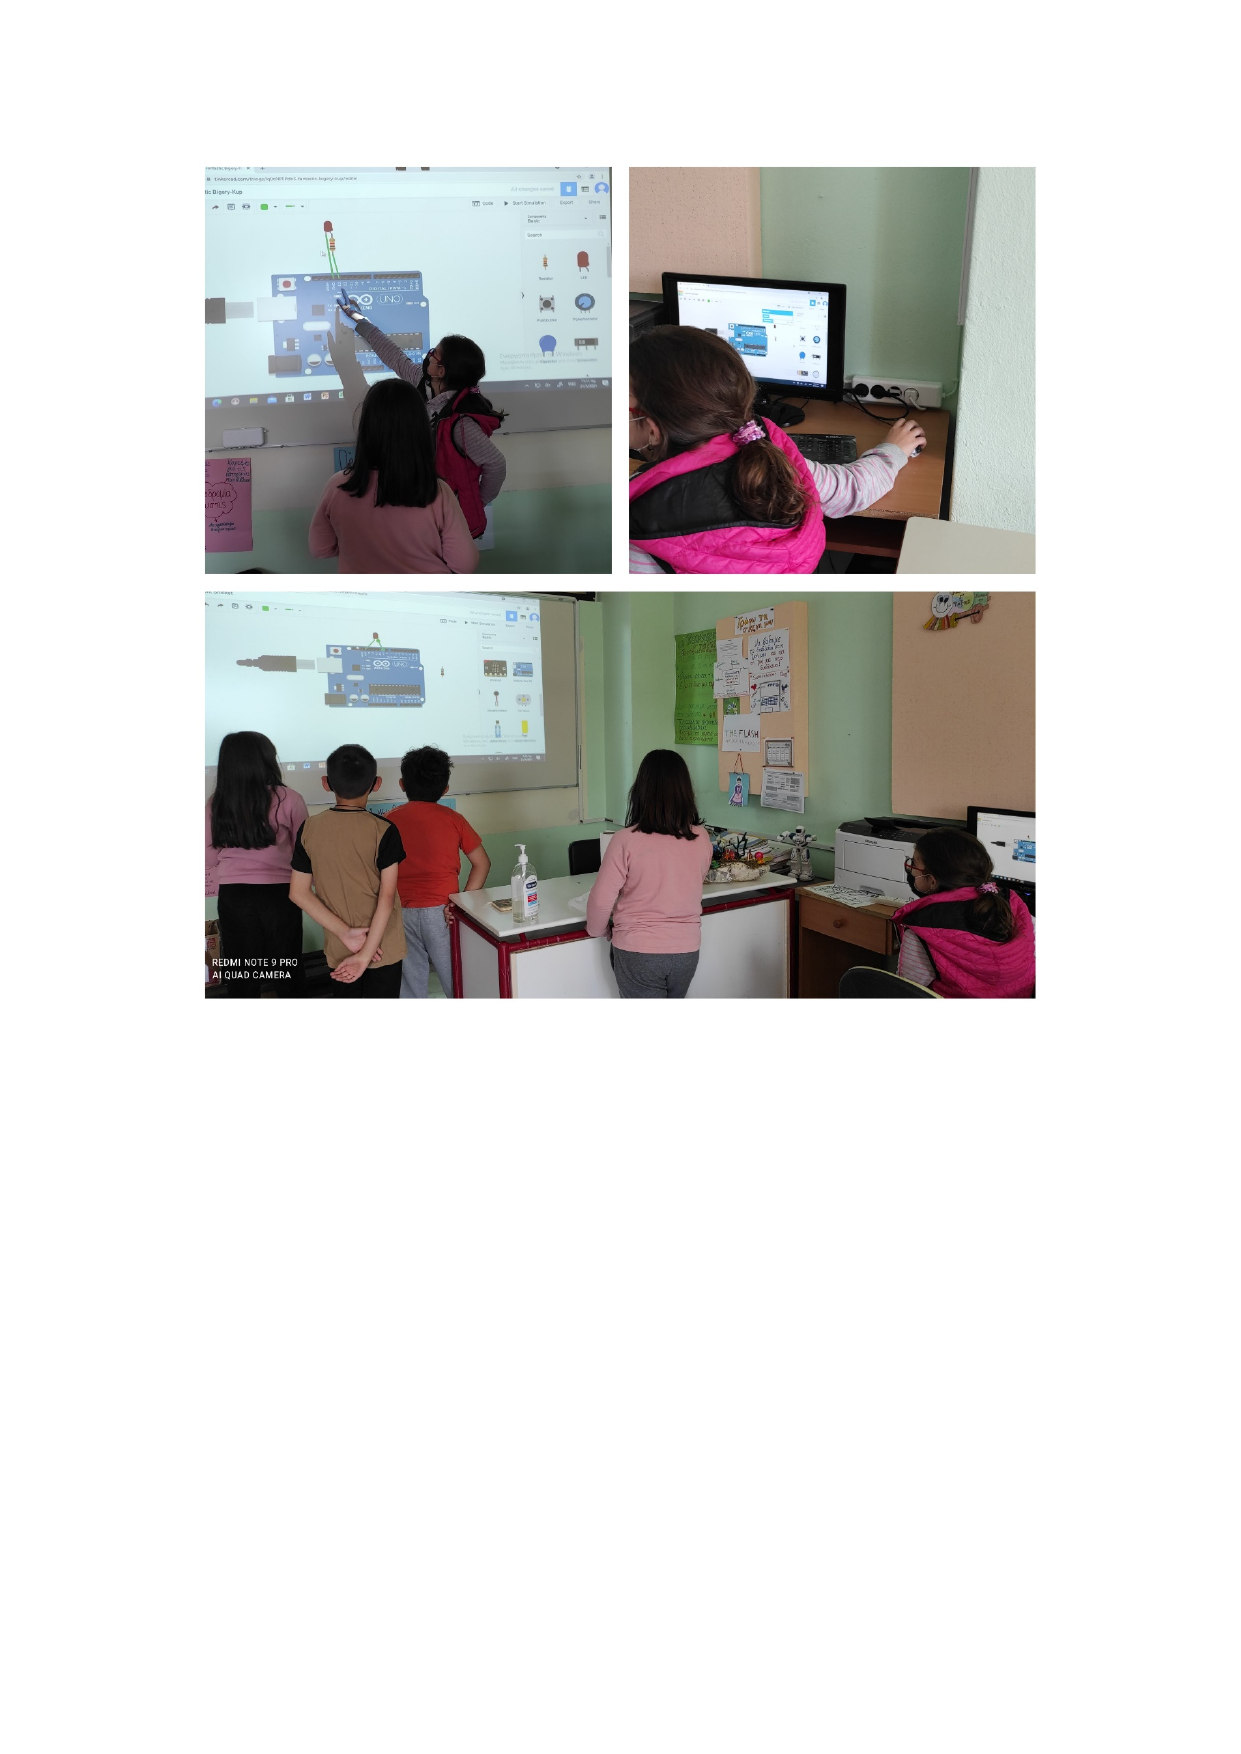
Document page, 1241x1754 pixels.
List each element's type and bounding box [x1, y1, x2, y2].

picture [187, 150, 1053, 1016]
